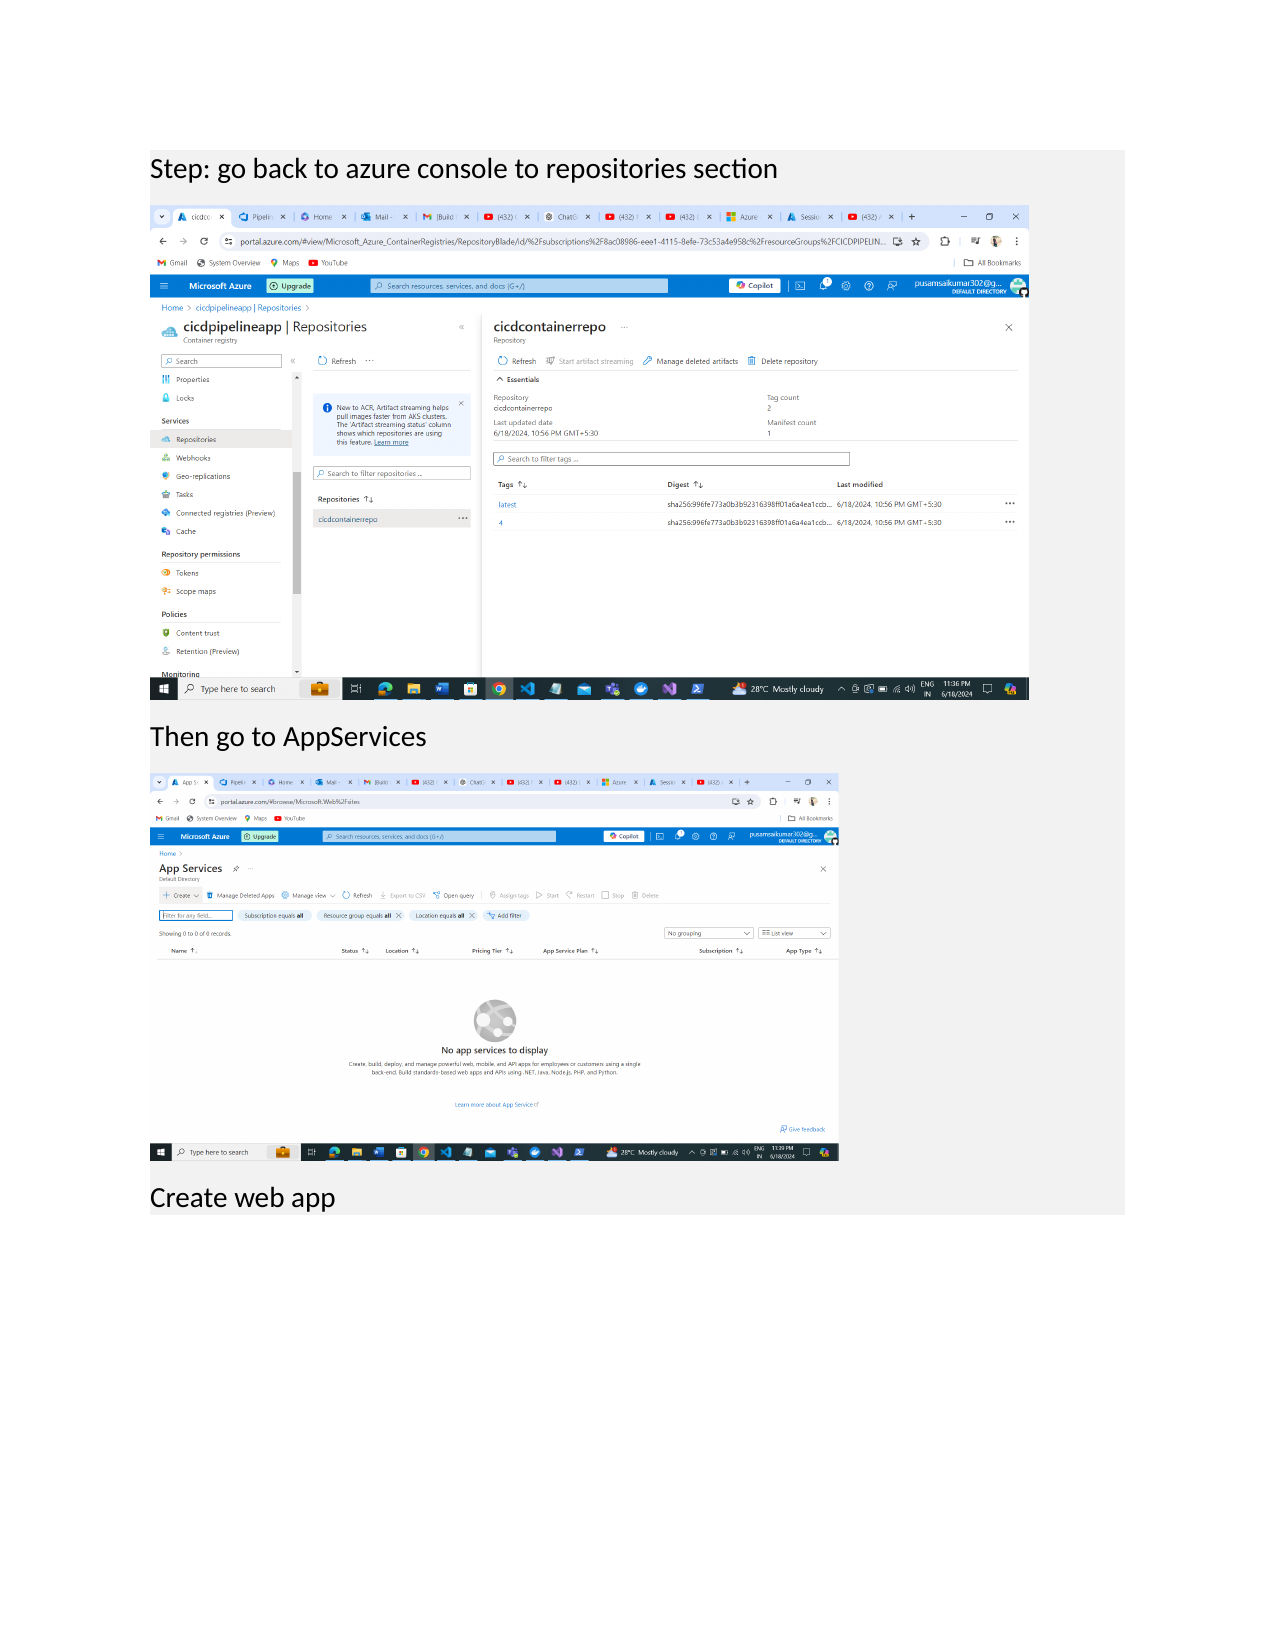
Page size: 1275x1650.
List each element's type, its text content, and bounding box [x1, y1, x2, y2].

text Create web app [150, 1179, 1125, 1215]
picture [150, 205, 1029, 700]
picture [150, 773, 839, 1161]
text Then go to AppServices [150, 718, 1125, 754]
text Step: go back to azure console to repositories section [150, 150, 1125, 186]
